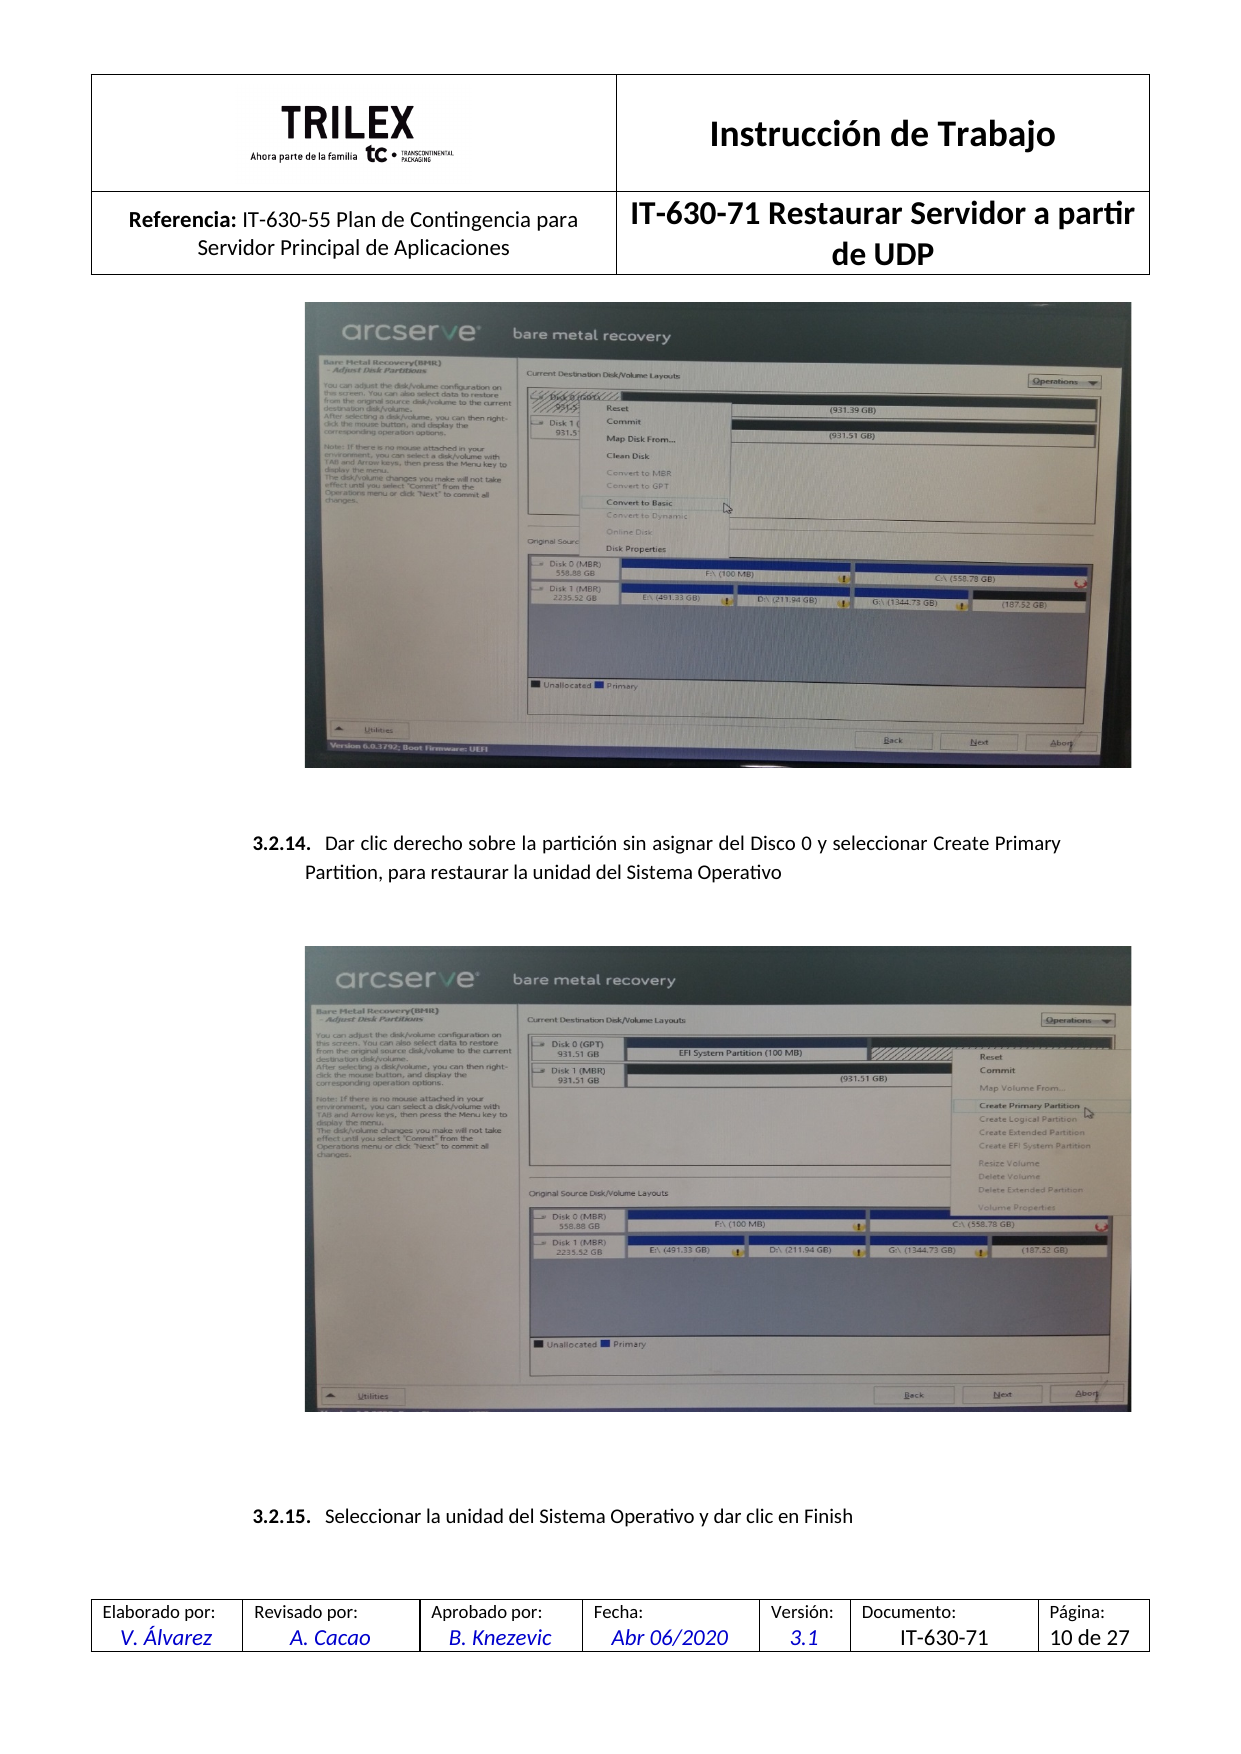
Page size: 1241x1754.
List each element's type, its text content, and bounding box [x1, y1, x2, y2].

picture [234, 84, 473, 184]
list Seleccionar la unidad del Sistema Operativo y dar clic en Finish [252, 1503, 1063, 1528]
list Dar clic derecho sobre la partición sin asignar del Disco 0 y seleccionar Create Primary Partition, para restaurar la unidad del Sistema Operativo [252, 830, 1063, 884]
picture [304, 946, 1132, 1412]
picture [304, 302, 1132, 768]
